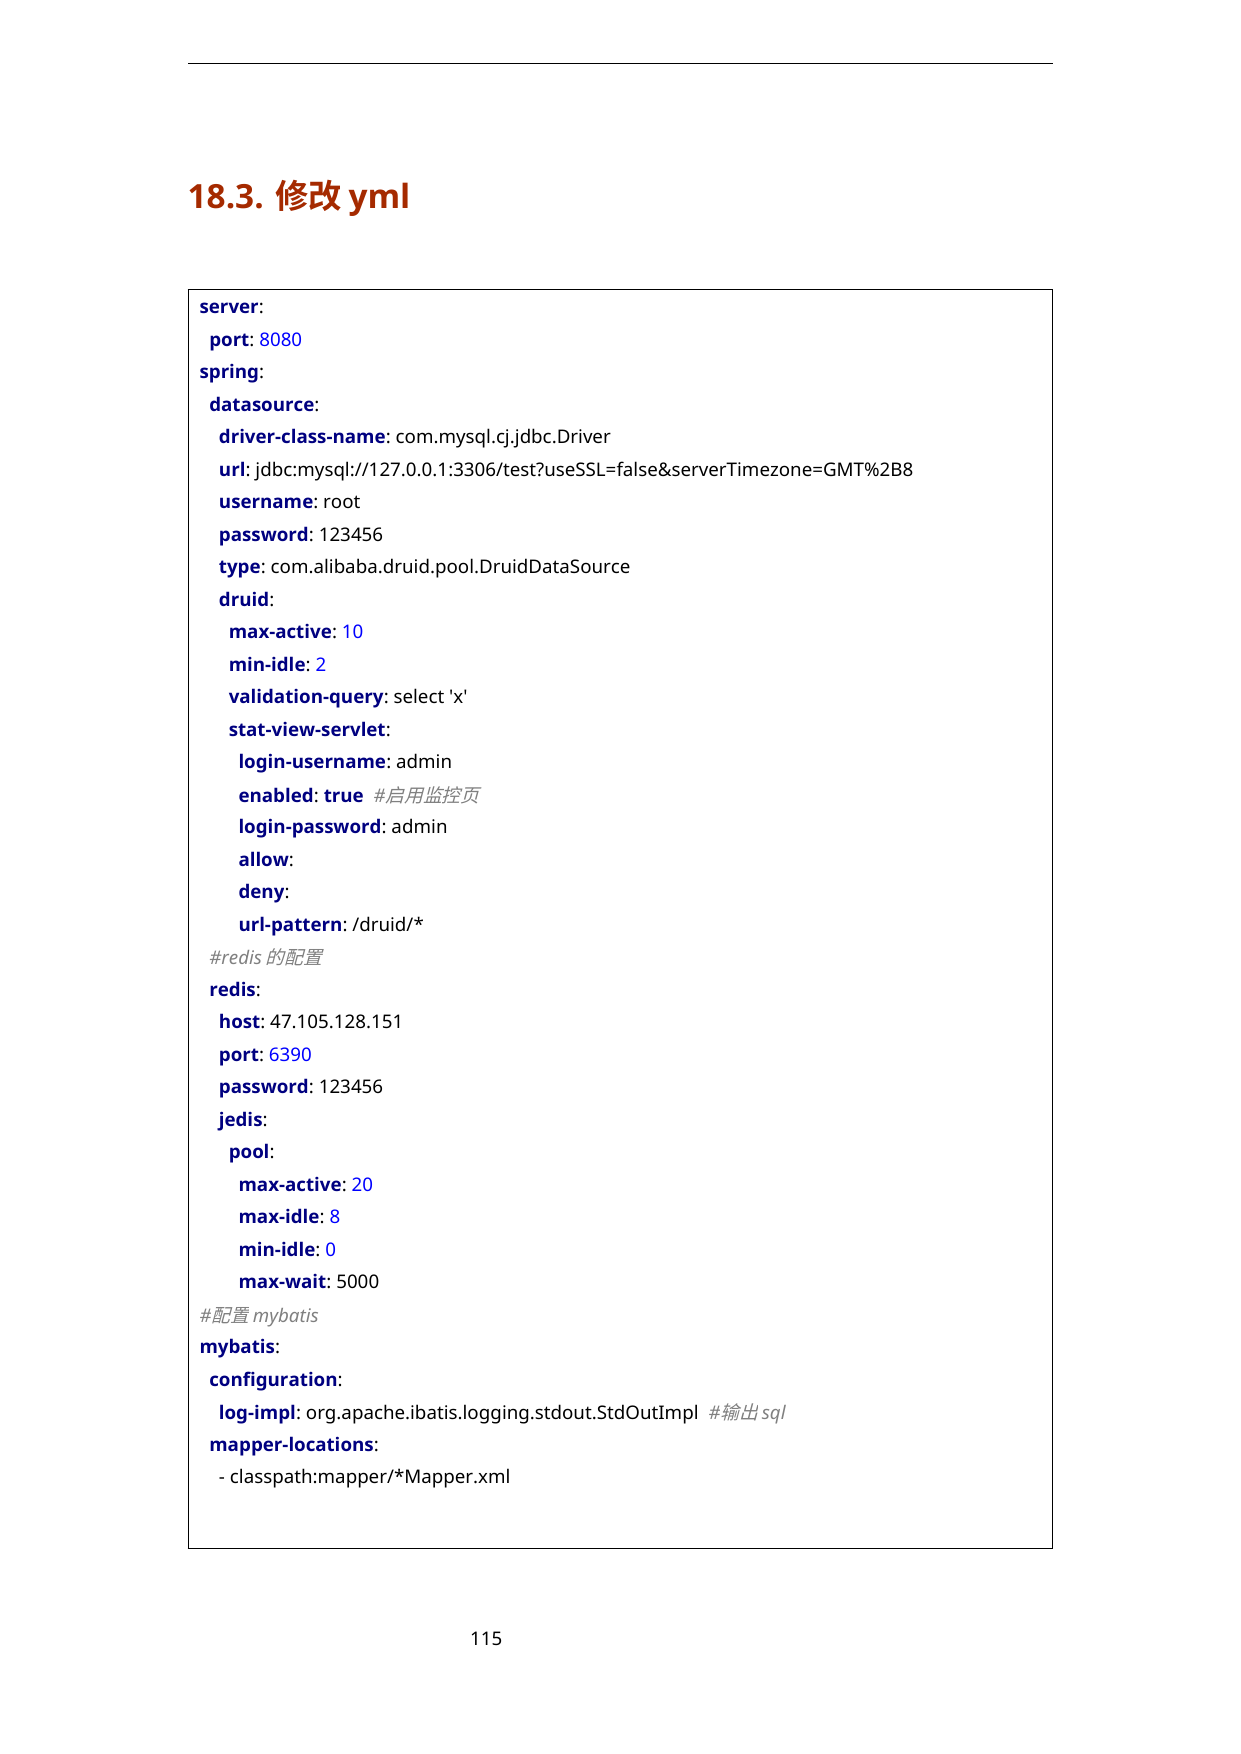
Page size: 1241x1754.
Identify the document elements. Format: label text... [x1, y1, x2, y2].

table_header server: port: 8080 spring: datasource: driver-class-name: com.mysql.cj.jdbc.Driver url: jdbc:mysql://127.0.0.1:3306/test?useSSL=false&serverTimezone=GMT%2B8 username: root password: 123456 type: com.alibaba.druid.pool.DruidDataSource druid: max-active: 10 min-idle: 2 validation-query: select 'x' stat-view-servlet: login-username: admin enabled: true #启用监控页 login-password: admin allow: deny: url-pattern: /druid/* #redis的配置 redis: host: 47.105.128.151 port: 6390 password: 123456 jedis: pool: max-active: 20 max-idle: 8 min-idle: 0 max-wait: 5000 #配置mybatis mybatis: configuration: log-impl: org.apache.ibatis.logging.stdout.StdOutImpl #输出sql mapper-locations: - classpath:mapper/*Mapper.xml [189, 290, 1052, 1548]
subtitle 修改yml [187, 162, 1053, 227]
